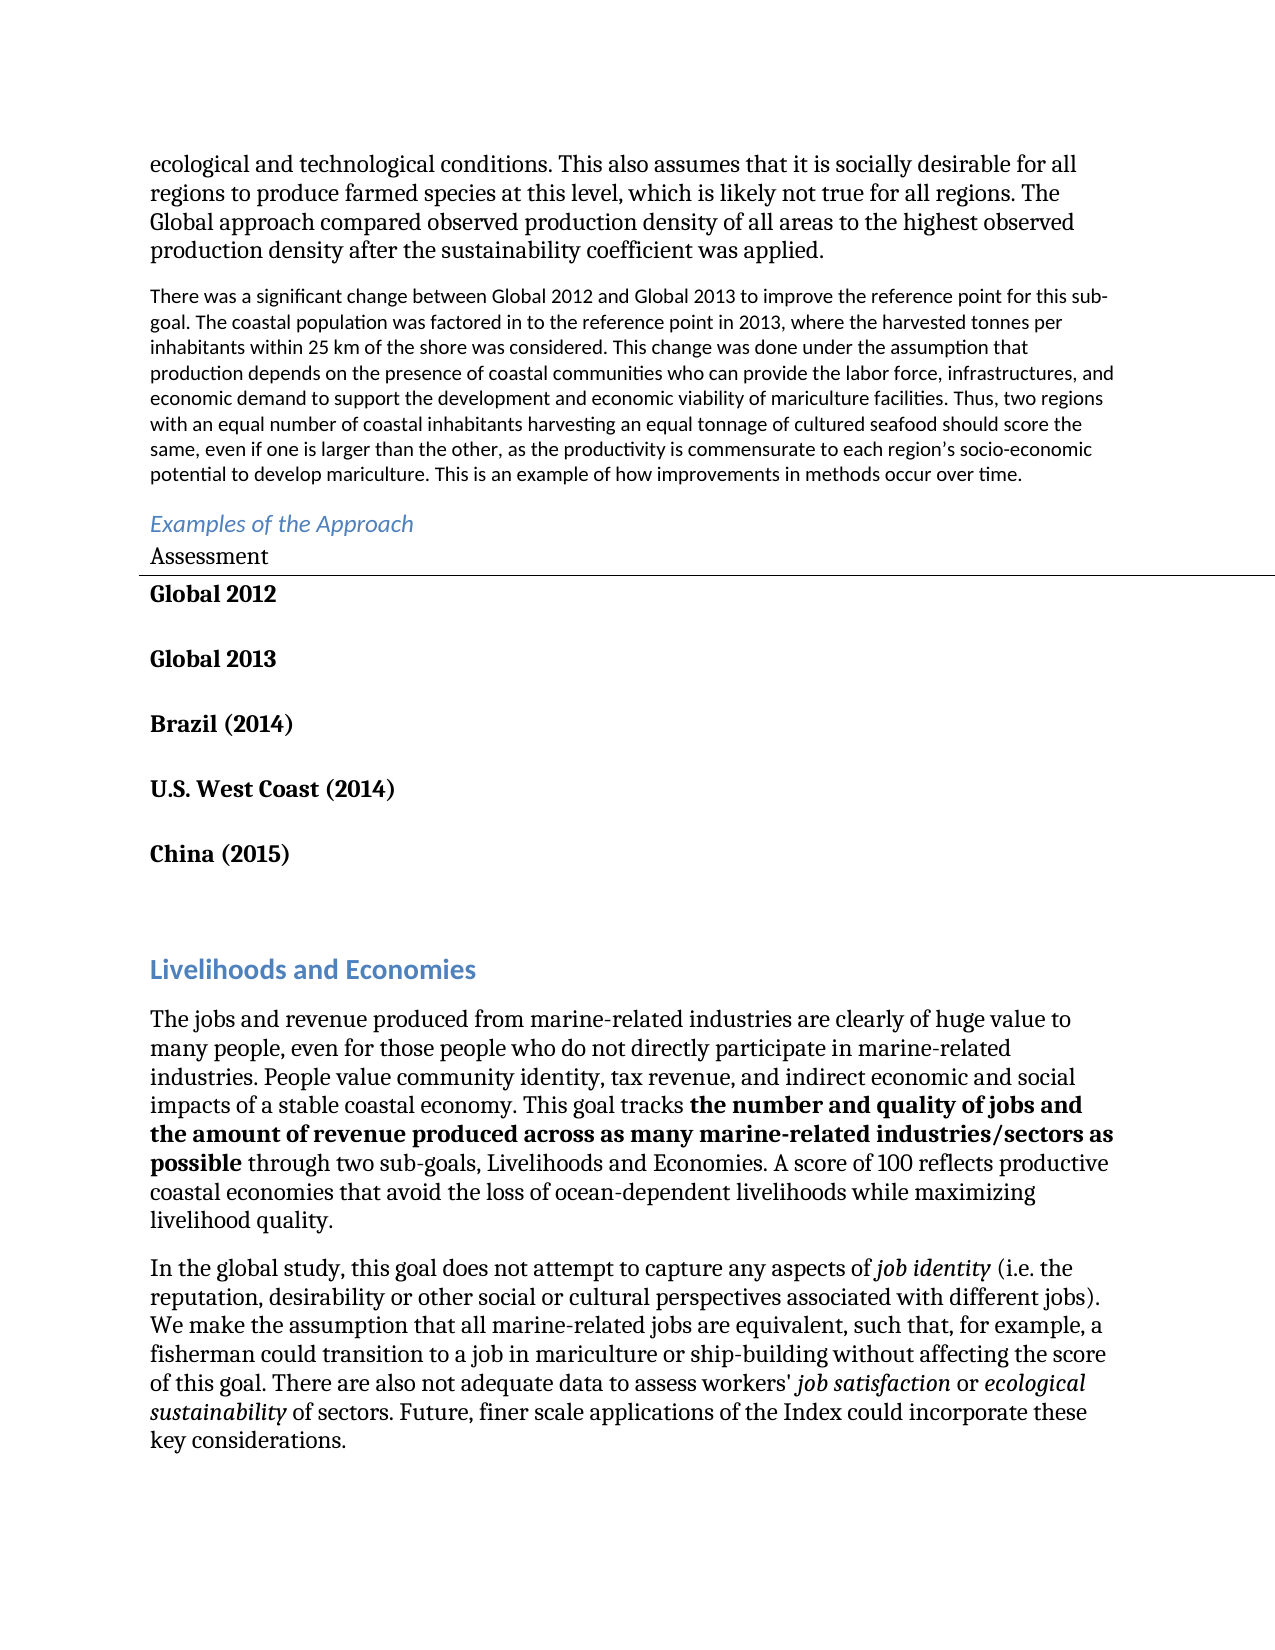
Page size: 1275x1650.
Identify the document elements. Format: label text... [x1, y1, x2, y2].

text The jobs and revenue produced from marine-related industries are clearly of huge value to many people, even for those people who do not directly participate in marine-related industries. People value community identity, tax revenue, and indirect economic and social impacts of a stable coastal economy. This goal tracks the number and quality of jobs and the amount of revenue produced across as many marine-related industries/sectors as possible through two sub-goals, Livelihoods and Economies. A score of 100 reflects productive coastal economies that avoid the loss of ocean-dependent livelihoods while maximizing livelihood quality. [150, 1005, 1125, 1235]
table_cell U.S. West Coast (2014) [139, 771, 1275, 836]
table_cell Global 2012 [139, 576, 1275, 641]
text There was a significant change between Global 2012 and Global 2013 to improve the reference point for this sub-goal. The coastal population was factored in to the reference point in 2013, where the harvested tonnes per inhabitants within 25 km of the shore was considered. This change was done under the assumption that production depends on the presence of coastal communities who can provide the labor force, infrastructures, and economic demand to support the development and economic viability of mariculture facilities. Thus, two regions with an equal number of coastal inhabitants harvesting an equal tonnage of cultured seafood should score the same, even if one is larger than the other, as the productivity is commensurate to each region’s socio-economic potential to develop mariculture. This is an example of how improvements in methods occur over time. [150, 284, 1125, 487]
table_header Assessment [139, 539, 1275, 575]
subtitle Livelihoods and Economies [150, 951, 1125, 986]
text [150, 150, 1125, 265]
table_cell Global 2013 [139, 641, 1275, 706]
table_cell Brazil (2014) [139, 706, 1275, 771]
subtitle Examples of the Approach [150, 508, 1125, 538]
text In the global study, this goal does not attempt to capture any aspects of job identity (i.e. the reputation, desirability or other social or cultural perspectives associated with different jobs). We make the assumption that all marine-related jobs are equivalent, such that, for example, a fisherman could transition to a job in mariculture or ship-building without affecting the score of this goal. There are also not adequate data to assess workers' job satisfaction or ecological sustainability of sectors. Future, finer scale applications of the Index could incorporate these key considerations. [150, 1254, 1125, 1455]
table_cell China (2015) [139, 836, 1275, 930]
